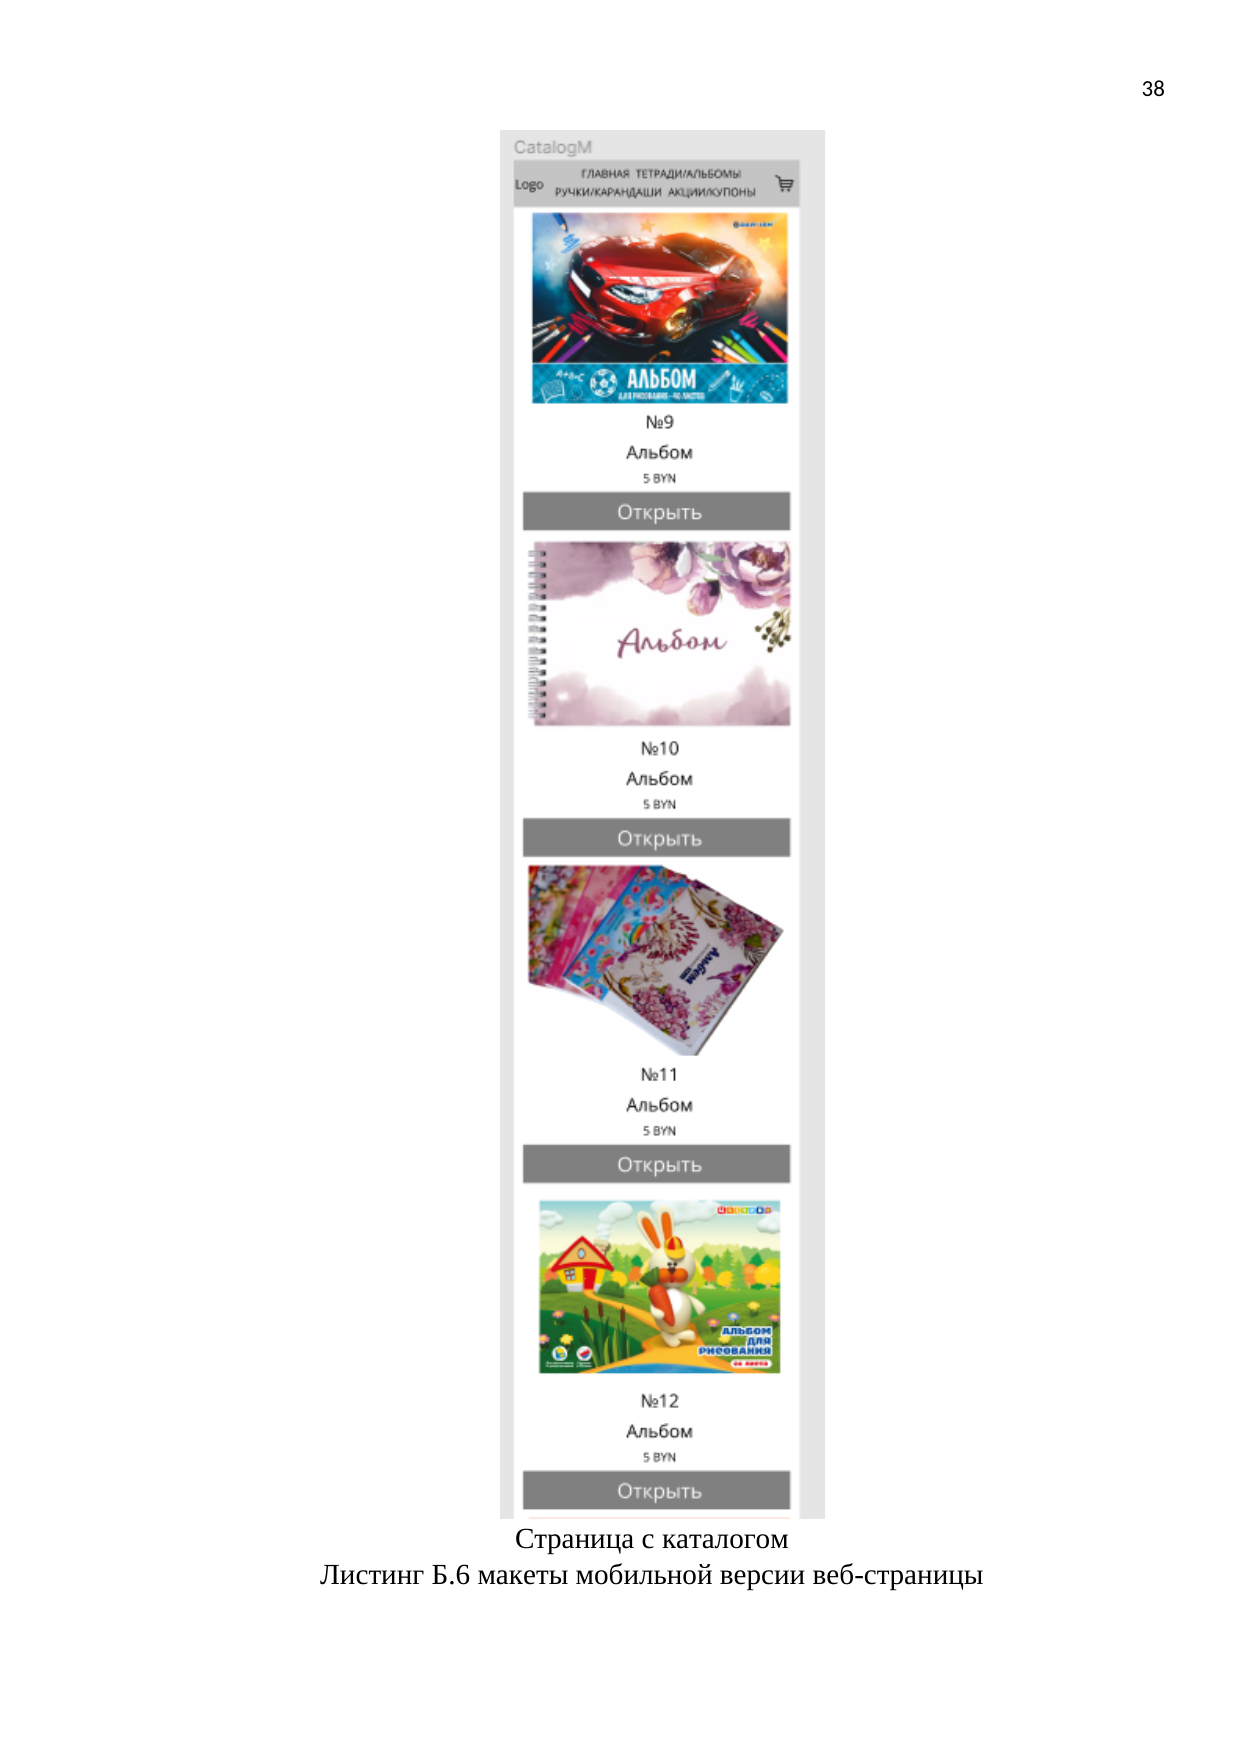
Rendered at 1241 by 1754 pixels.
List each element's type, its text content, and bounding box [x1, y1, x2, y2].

text Листинг Б.6 макеты мобильной версии веб-страницы [136, 1557, 1168, 1590]
text Страница с каталогом [136, 1521, 1168, 1554]
picture [500, 130, 826, 1519]
